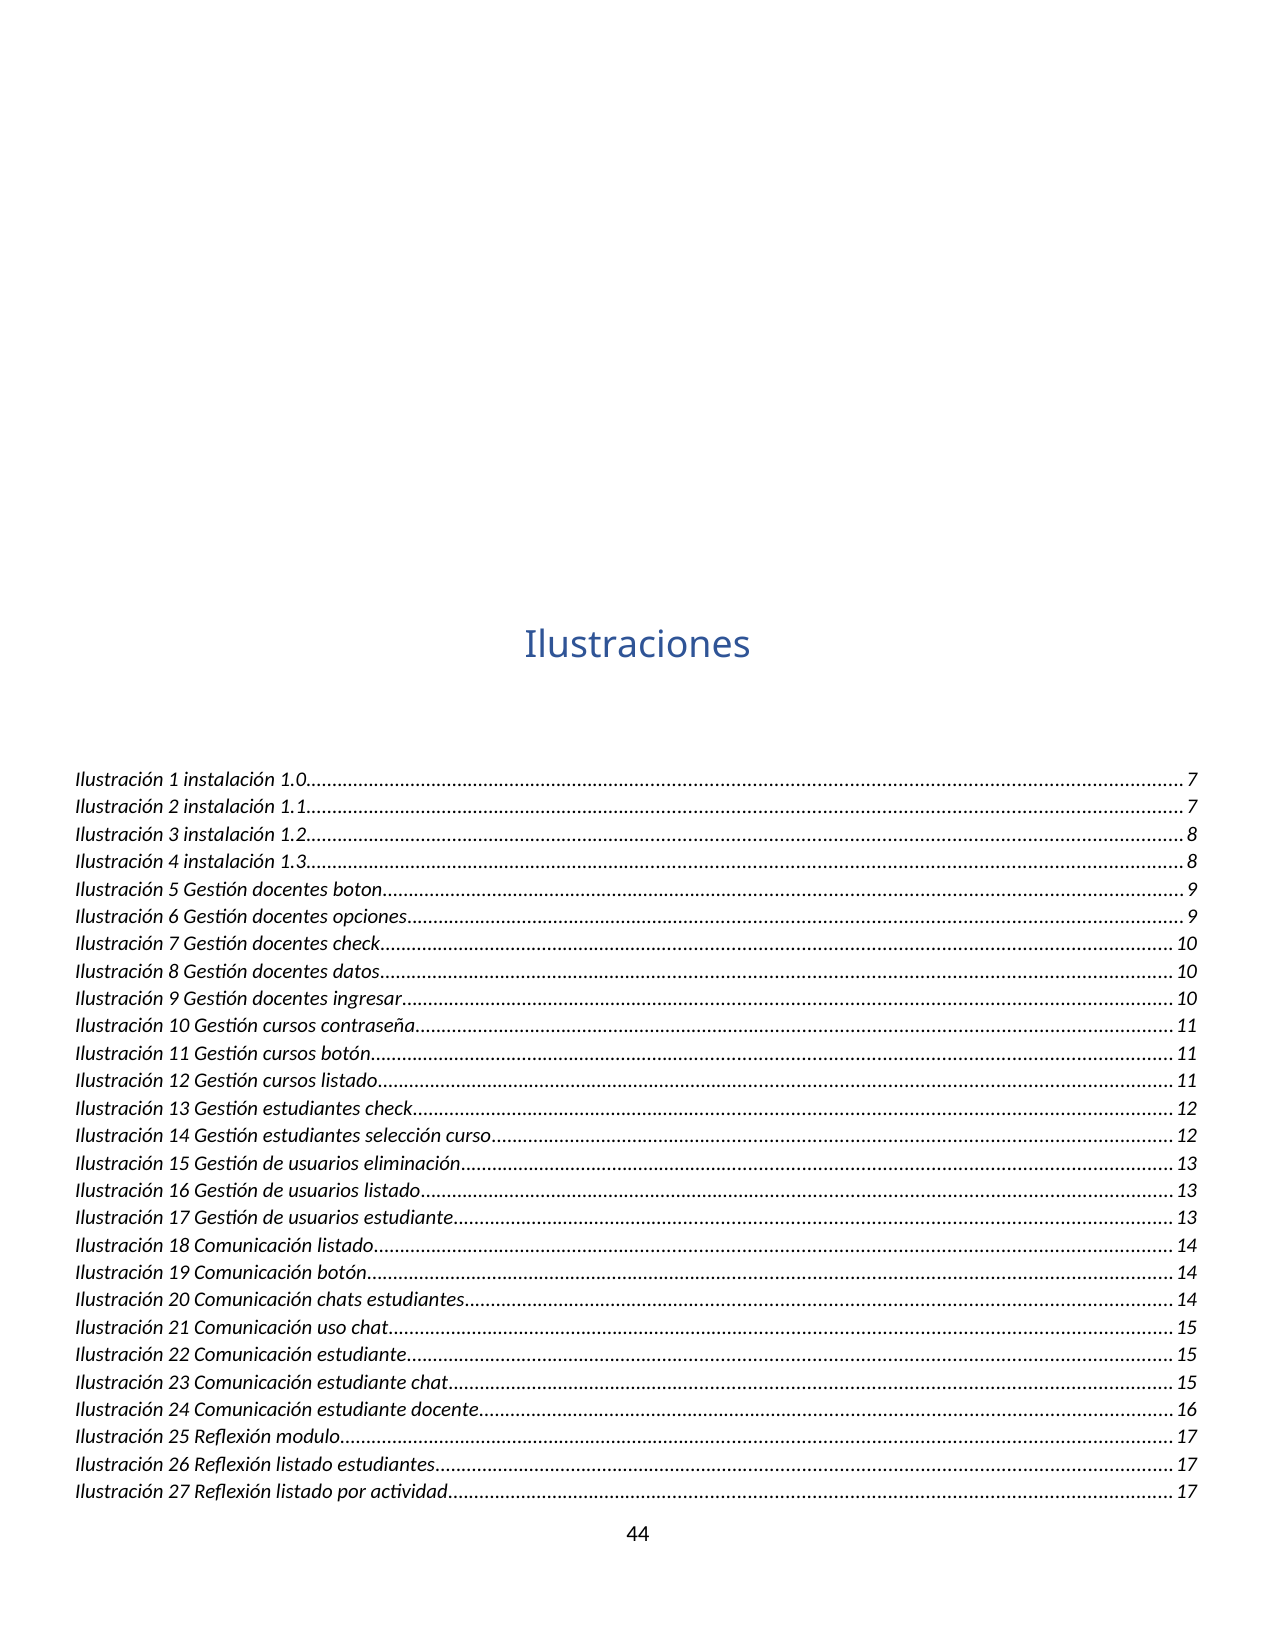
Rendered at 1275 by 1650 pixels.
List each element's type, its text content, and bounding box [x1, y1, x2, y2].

text Ilustración 9 Gestión docentes ingresar 10 [75, 985, 1200, 1011]
text Ilustración 5 Gestión docentes boton 9 [75, 876, 1200, 901]
text Ilustración 17 Gestión de usuarios estudiante 13 [75, 1204, 1200, 1230]
text Ilustración 4 instalación 1.3 8 [75, 848, 1200, 874]
subtitle Ilustraciones [75, 617, 1200, 668]
text Ilustración 13 Gestión estudiantes check 12 [75, 1095, 1200, 1120]
text Ilustración 22 Comunicación estudiante 15 [75, 1341, 1200, 1367]
text Ilustración 26 Reflexión listado estudiantes 17 [75, 1451, 1200, 1476]
text Ilustración 6 Gestión docentes opciones 9 [75, 903, 1200, 928]
text Ilustración 24 Comunicación estudiante docente 16 [75, 1396, 1200, 1422]
text Ilustración 10 Gestión cursos contraseña 11 [75, 1013, 1200, 1038]
text Ilustración 19 Comunicación botón 14 [75, 1259, 1200, 1285]
text Ilustración 15 Gestión de usuarios eliminación 13 [75, 1150, 1200, 1175]
text Ilustración 20 Comunicación chats estudiantes 14 [75, 1287, 1200, 1312]
text Ilustración 16 Gestión de usuarios listado 13 [75, 1177, 1200, 1202]
text Ilustración 3 instalación 1.2 8 [75, 821, 1200, 846]
text Ilustración 1 instalación 1.0 7 [75, 766, 1200, 792]
text Ilustración 14 Gestión estudiantes selección curso 12 [75, 1122, 1200, 1148]
text Ilustración 27 Reflexión listado por actividad 17 [75, 1478, 1200, 1504]
text Ilustración 21 Comunicación uso chat 15 [75, 1314, 1200, 1339]
text Ilustración 8 Gestión docentes datos 10 [75, 958, 1200, 983]
text Ilustración 18 Comunicación listado 14 [75, 1232, 1200, 1257]
text Ilustración 2 instalación 1.1 7 [75, 793, 1200, 819]
text Ilustración 23 Comunicación estudiante chat 15 [75, 1369, 1200, 1394]
text Ilustración 11 Gestión cursos botón 11 [75, 1040, 1200, 1066]
text Ilustración 7 Gestión docentes check 10 [75, 931, 1200, 956]
text Ilustración 25 Reflexión modulo 17 [75, 1424, 1200, 1449]
text Ilustración 12 Gestión cursos listado 11 [75, 1067, 1200, 1093]
